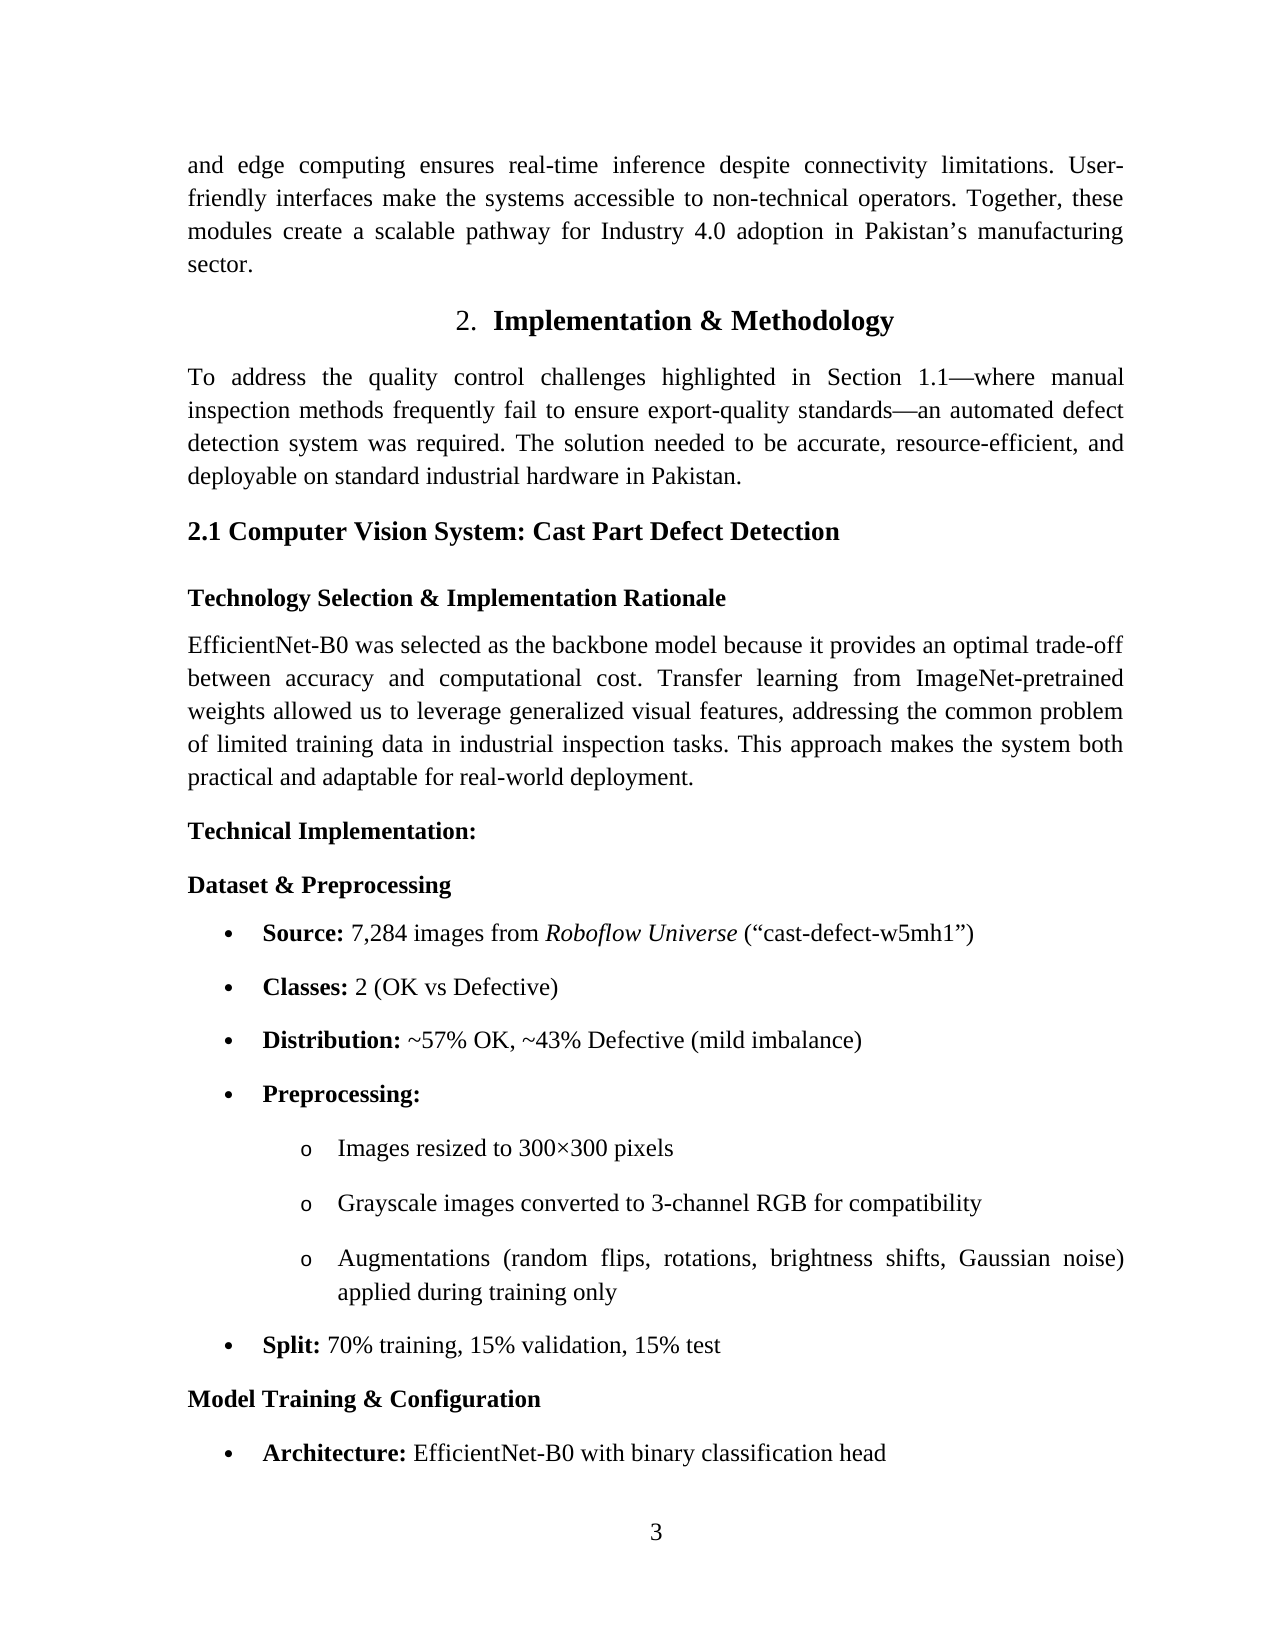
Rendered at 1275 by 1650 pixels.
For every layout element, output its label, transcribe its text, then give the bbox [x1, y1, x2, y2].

subtitle Technical Implementation: [187, 816, 1125, 845]
subtitle 2.1 Computer Vision System: Cast Part Defect Detection [187, 515, 1125, 546]
list Distribution: ~57% OK, ~43% Defective (mild imbalance) [225, 1025, 1125, 1054]
subtitle Implementation & Methodology [225, 303, 1125, 336]
subtitle Dataset & Preprocessing [187, 870, 1125, 899]
text EfficientNet-B0 was selected as the backbone model because it provides an optimal trade-off between accuracy and computational cost. Transfer learning from ImageNet-pretrained weights allowed us to leverage generalized visual features, addressing the common problem of limited training data in industrial inspection tasks. This approach makes the system both practical and adaptable for real-world deployment. [187, 630, 1125, 791]
list Grayscale images converted to 3-channel RGB for compatibility [300, 1188, 1125, 1217]
text To address the quality control challenges highlighted in Section 1.1—where manual inspection methods frequently fail to ensure export-quality standards—an automated defect detection system was required. The solution needed to be accurate, resource-efficient, and deployable on standard industrial hardware in Pakistan. [187, 362, 1125, 490]
list Classes: 2 (OK vs Defective) [225, 972, 1125, 1000]
list Images resized to 300×300 pixels [300, 1133, 1125, 1163]
list Preprocessing: [225, 1079, 1125, 1108]
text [187, 150, 1125, 278]
list Source: 7,284 images from Roboflow Universe (“cast-defect-w5mh1”) [225, 918, 1125, 946]
subtitle Technology Selection & Implementation Rationale [187, 583, 1125, 611]
list Split: 70% training, 15% validation, 15% test [225, 1330, 1125, 1359]
text Model Training & Configuration [187, 1384, 1125, 1413]
list Augmentations (random flips, rotations, brightness shifts, Gaussian noise) applied during training only [300, 1243, 1125, 1305]
list Architecture: EfficientNet-B0 with binary classification head [225, 1438, 1125, 1467]
